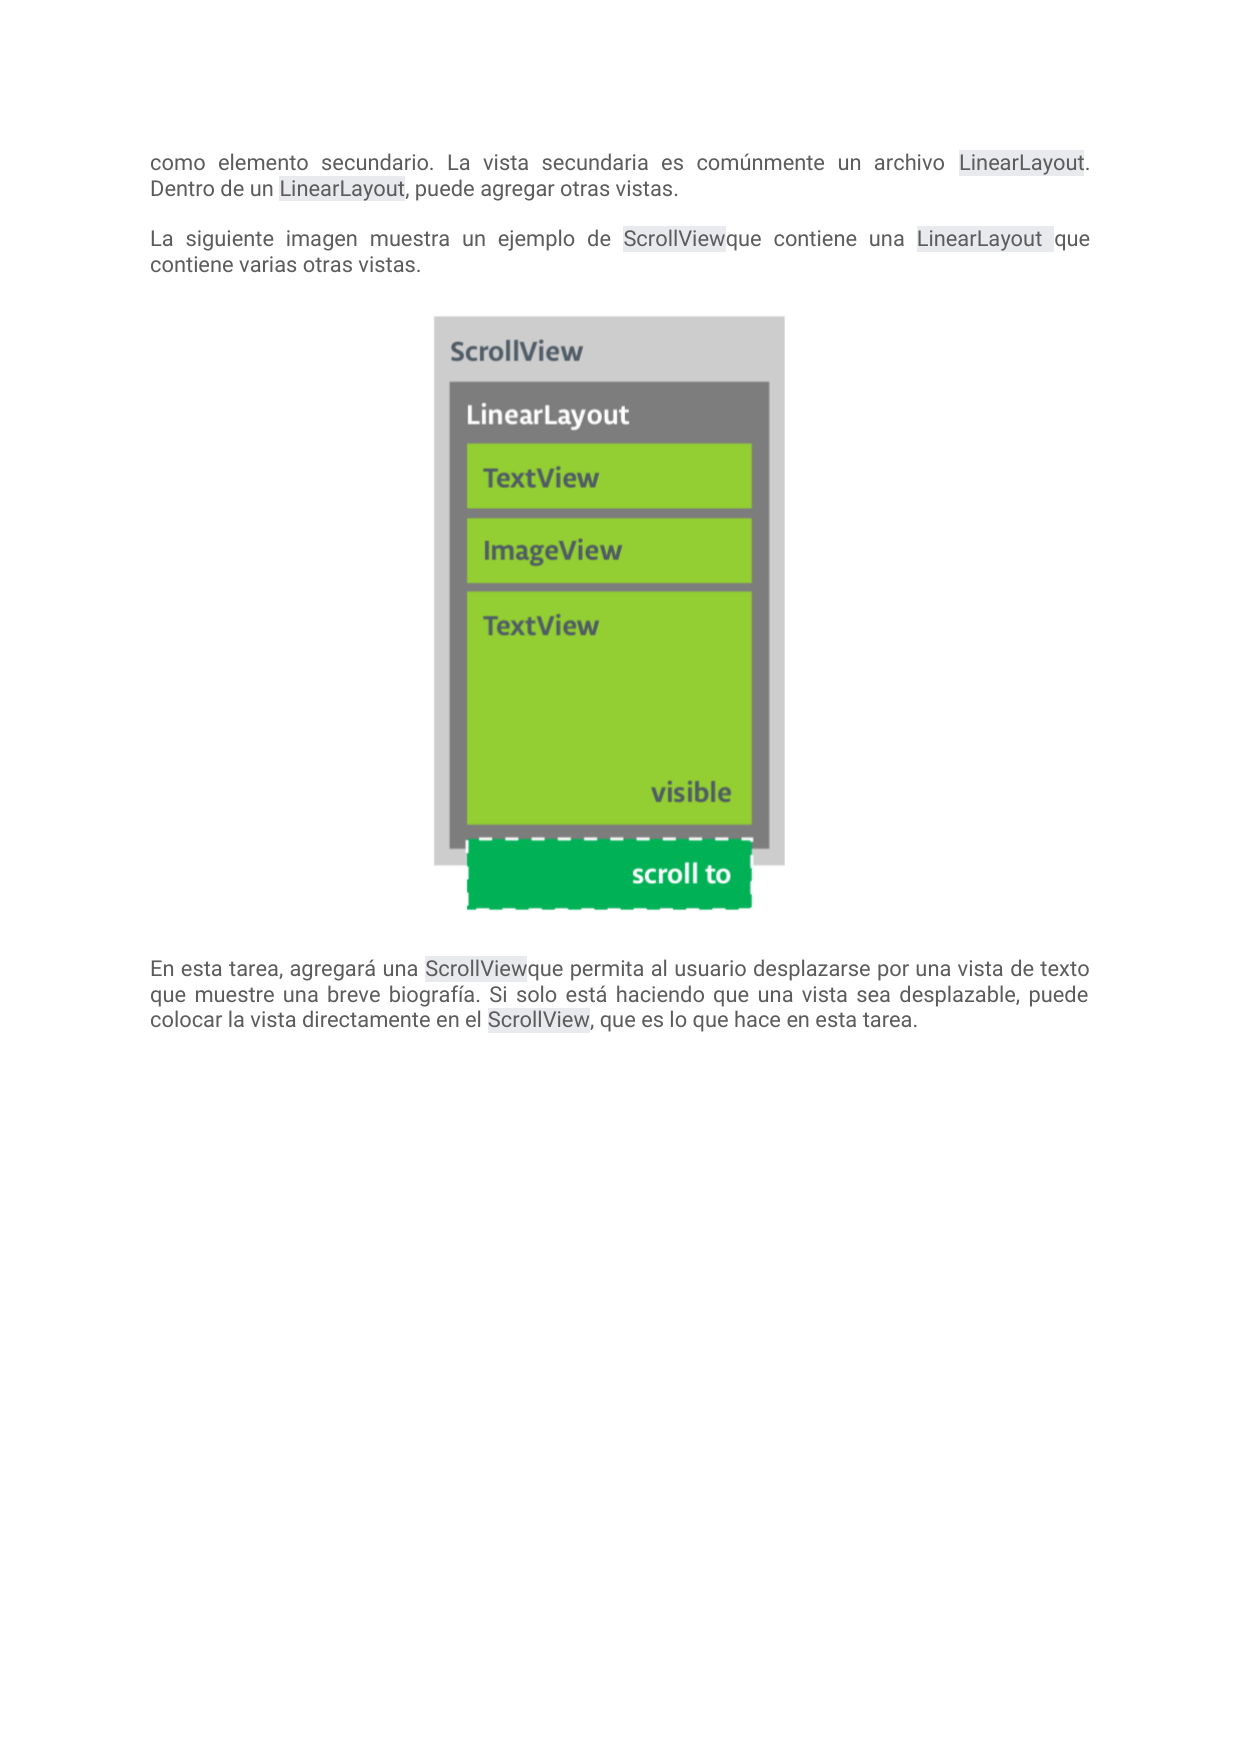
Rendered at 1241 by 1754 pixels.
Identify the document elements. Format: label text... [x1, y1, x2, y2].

text La siguiente imagen muestra un ejemplo de ScrollViewque contiene una LinearLayout que contiene varias otras vistas. [150, 226, 1090, 277]
text En esta tarea, agregará una ScrollViewque permita al usuario desplazarse por una vista de texto que muestre una breve biografía. Si solo está haciendo que una vista sea desplazable, puede colocar la vista directamente en el ScrollView, que es lo que hace en esta tarea. [150, 956, 1090, 1033]
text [150, 150, 1090, 201]
picture [426, 302, 814, 932]
